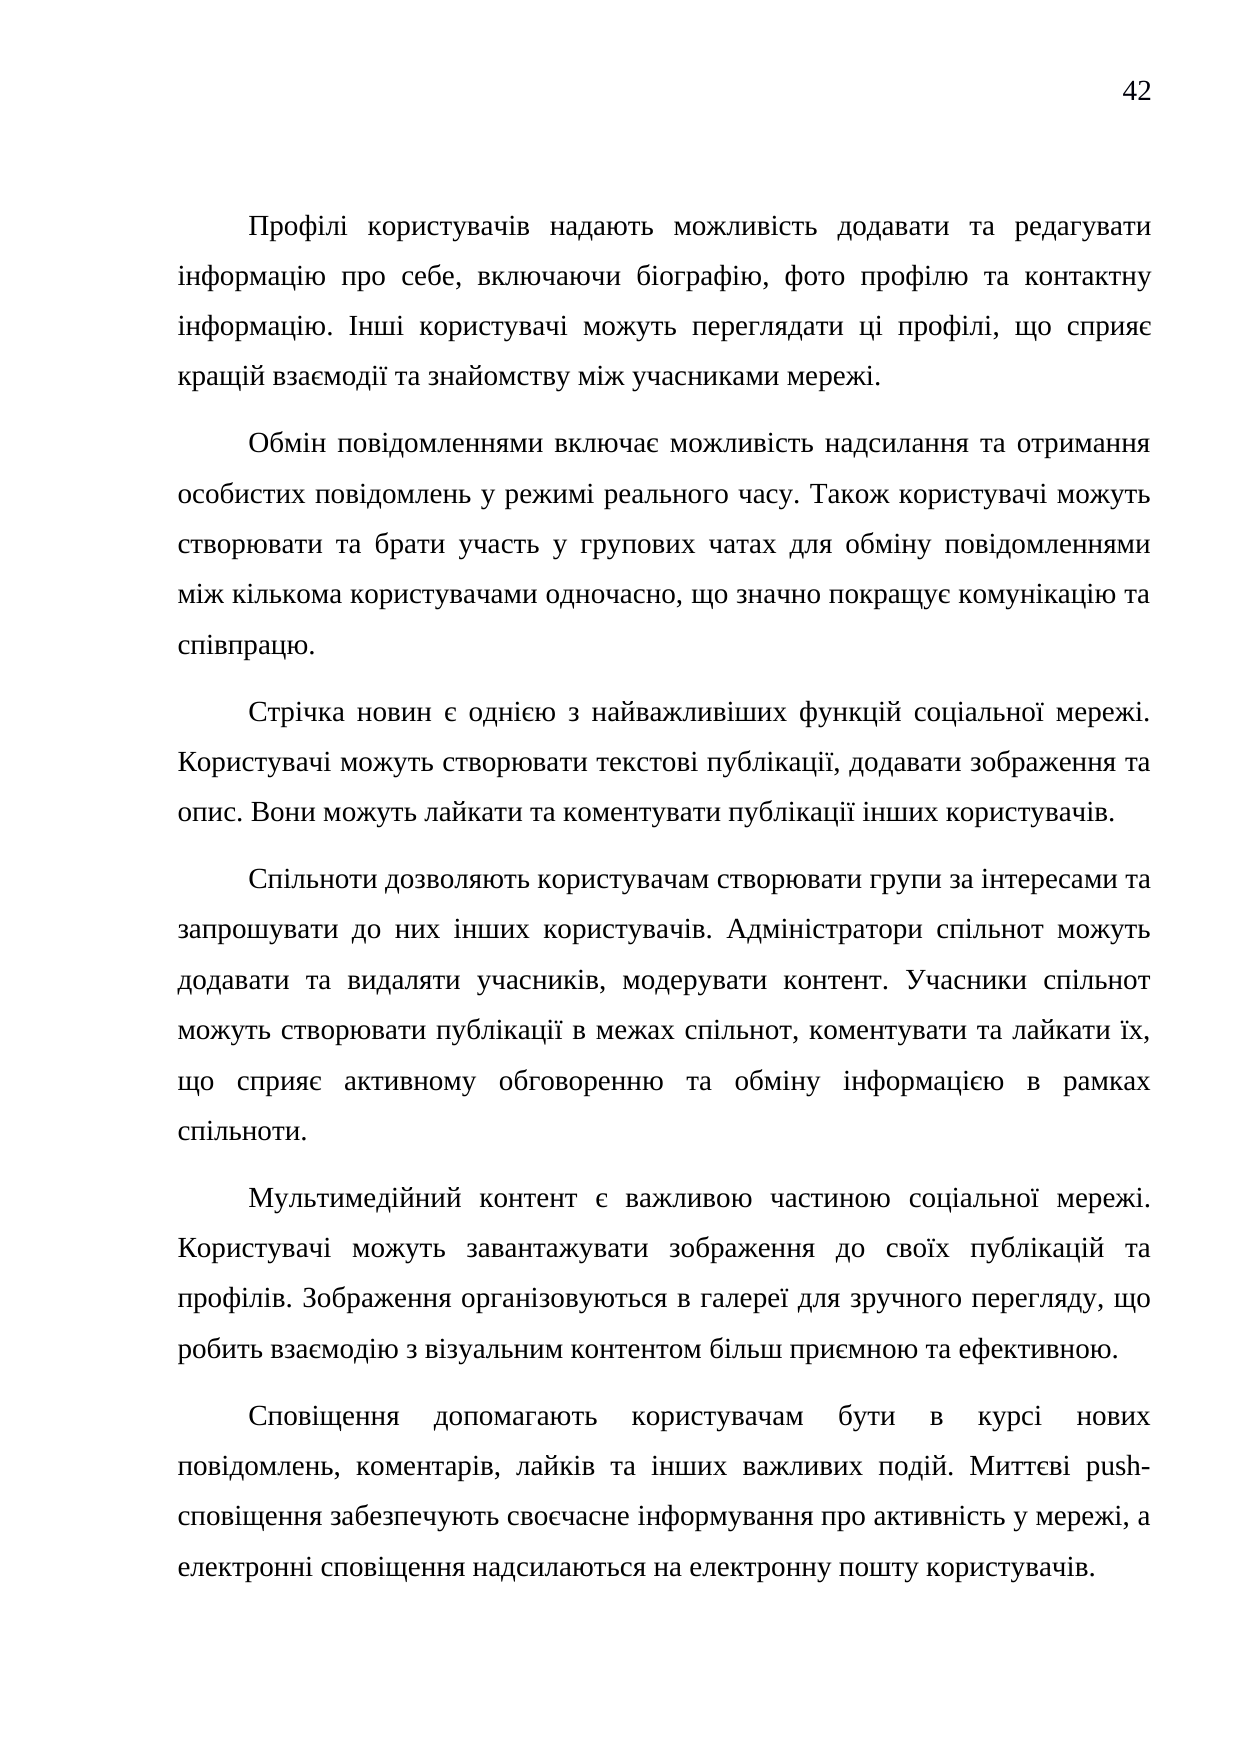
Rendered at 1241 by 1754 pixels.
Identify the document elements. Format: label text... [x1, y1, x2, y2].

text Обмін повідомленнями включає можливість надсилання та отримання особистих повідомлень у режимі реального часу. Також користувачі можуть створювати та брати участь у групових чатах для обміну повідомленнями між кількома користувачами одночасно, що значно покращує комунікацію та співпрацю. [177, 426, 1152, 660]
text Профілі користувачів надають можливість додавати та редагувати інформацію про себе, включаючи біографію, фото профілю та контактну інформацію. Інші користувачі можуть переглядати ці профілі, що сприяє кращій взаємодії та знайомству між учасниками мережі. [177, 208, 1152, 392]
text Спільноти дозволяють користувачам створювати групи за інтересами та запрошувати до них інших користувачів. Адміністратори спільнот можуть додавати та видаляти учасників, модерувати контент. Учасники спільнот можуть створювати публікації в межах спільнот, коментувати та лайкати їх, що сприяє активному обговоренню та обміну інформацією в рамках спільноти. [177, 861, 1152, 1146]
text Мультимедійний контент є важливою частиною соціальної мережі. Користувачі можуть завантажувати зображення до своїх публікацій та профілів. Зображення організовуються в галереї для зручного перегляду, що робить взаємодію з візуальним контентом більш приємною та ефективною. [177, 1180, 1152, 1364]
text Сповіщення допомагають користувачам бути в курсі нових повідомлень, коментарів, лайків та інших важливих подій. Миттєві push-сповіщення забезпечують своєчасне інформування про активність у мережі, а електронні сповіщення надсилаються на електронну пошту користувачів. [177, 1398, 1152, 1582]
text Стрічка новин є однією з найважливіших функцій соціальної мережі. Користувачі можуть створювати текстові публікації, додавати зображення та опис. Вони можуть лайкати та коментувати публікації інших користувачів. [177, 694, 1152, 828]
